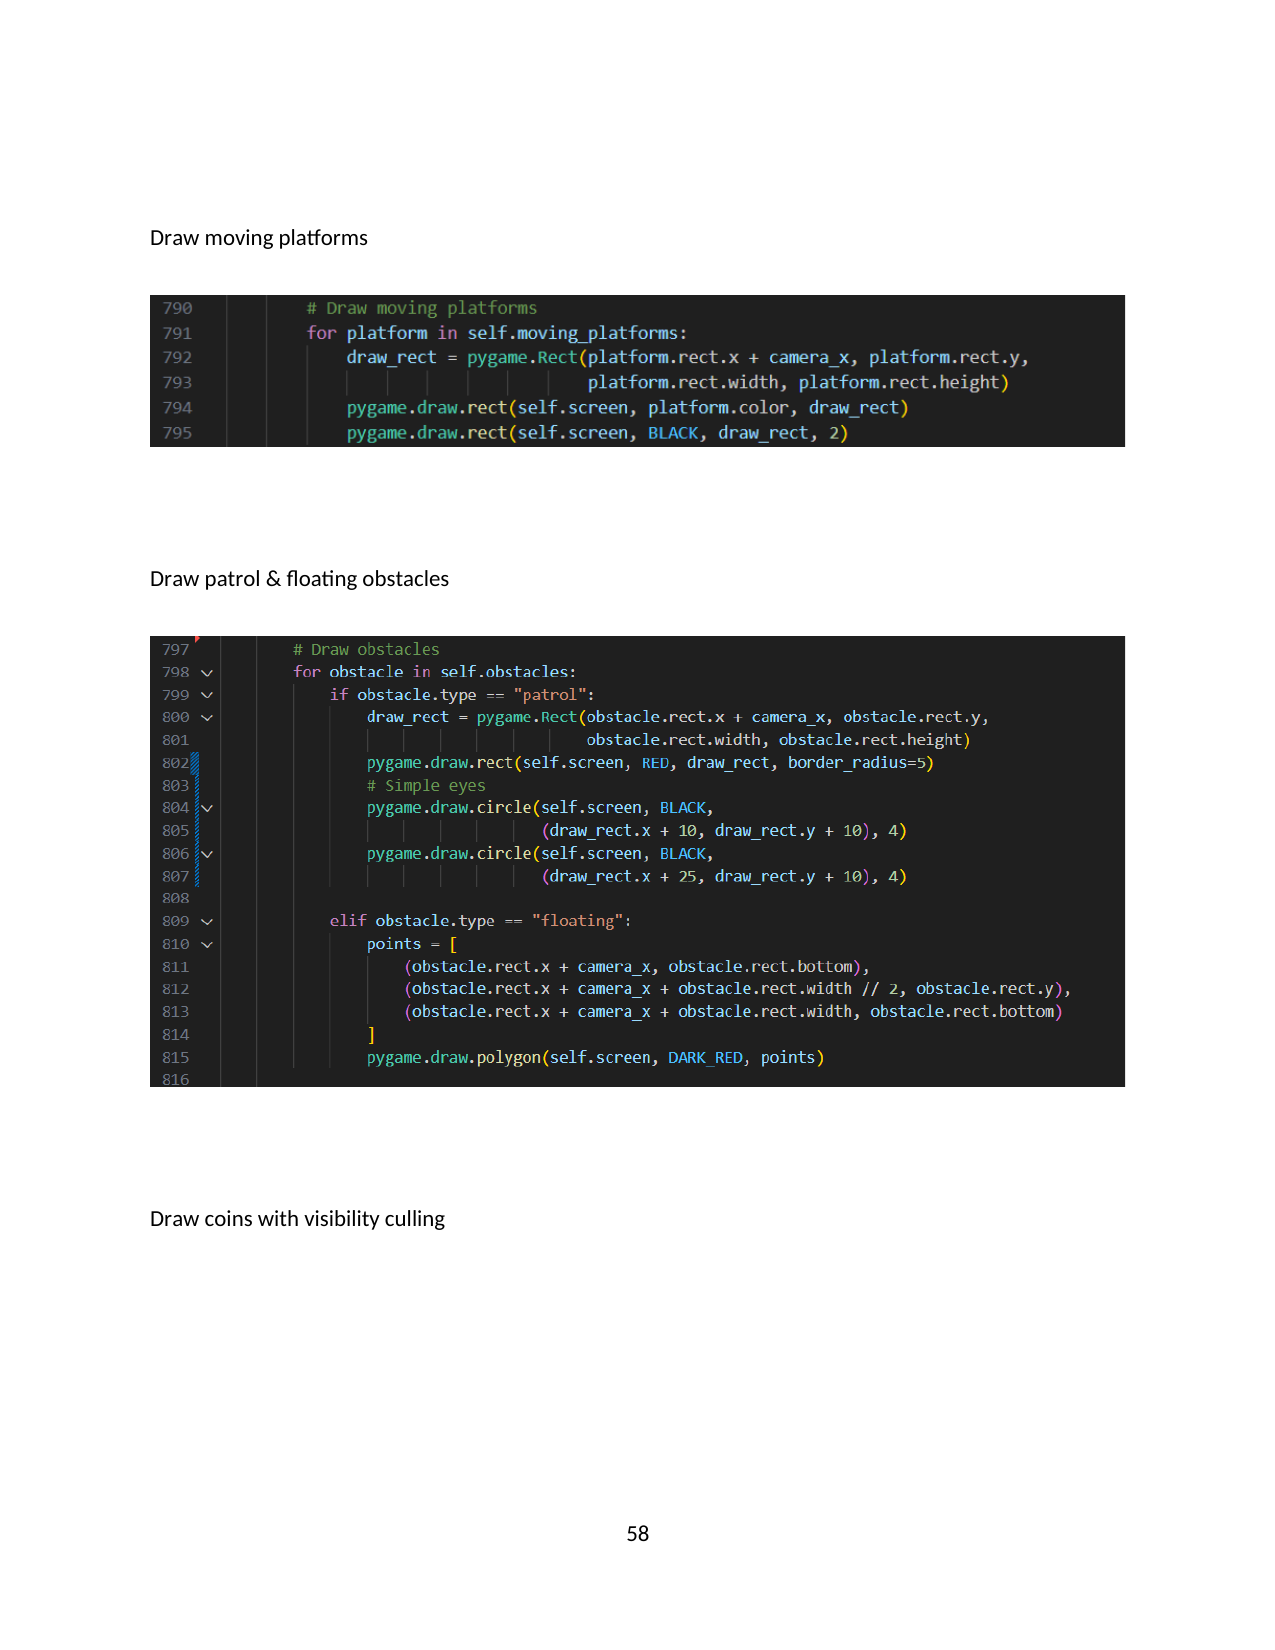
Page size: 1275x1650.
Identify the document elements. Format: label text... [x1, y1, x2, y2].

text Draw patrol & floating obstacles [150, 564, 1125, 592]
picture [150, 295, 1125, 447]
text Draw moving platforms [150, 223, 1125, 251]
text Draw coins with visibility culling [150, 1204, 1125, 1232]
picture [150, 636, 1125, 1087]
